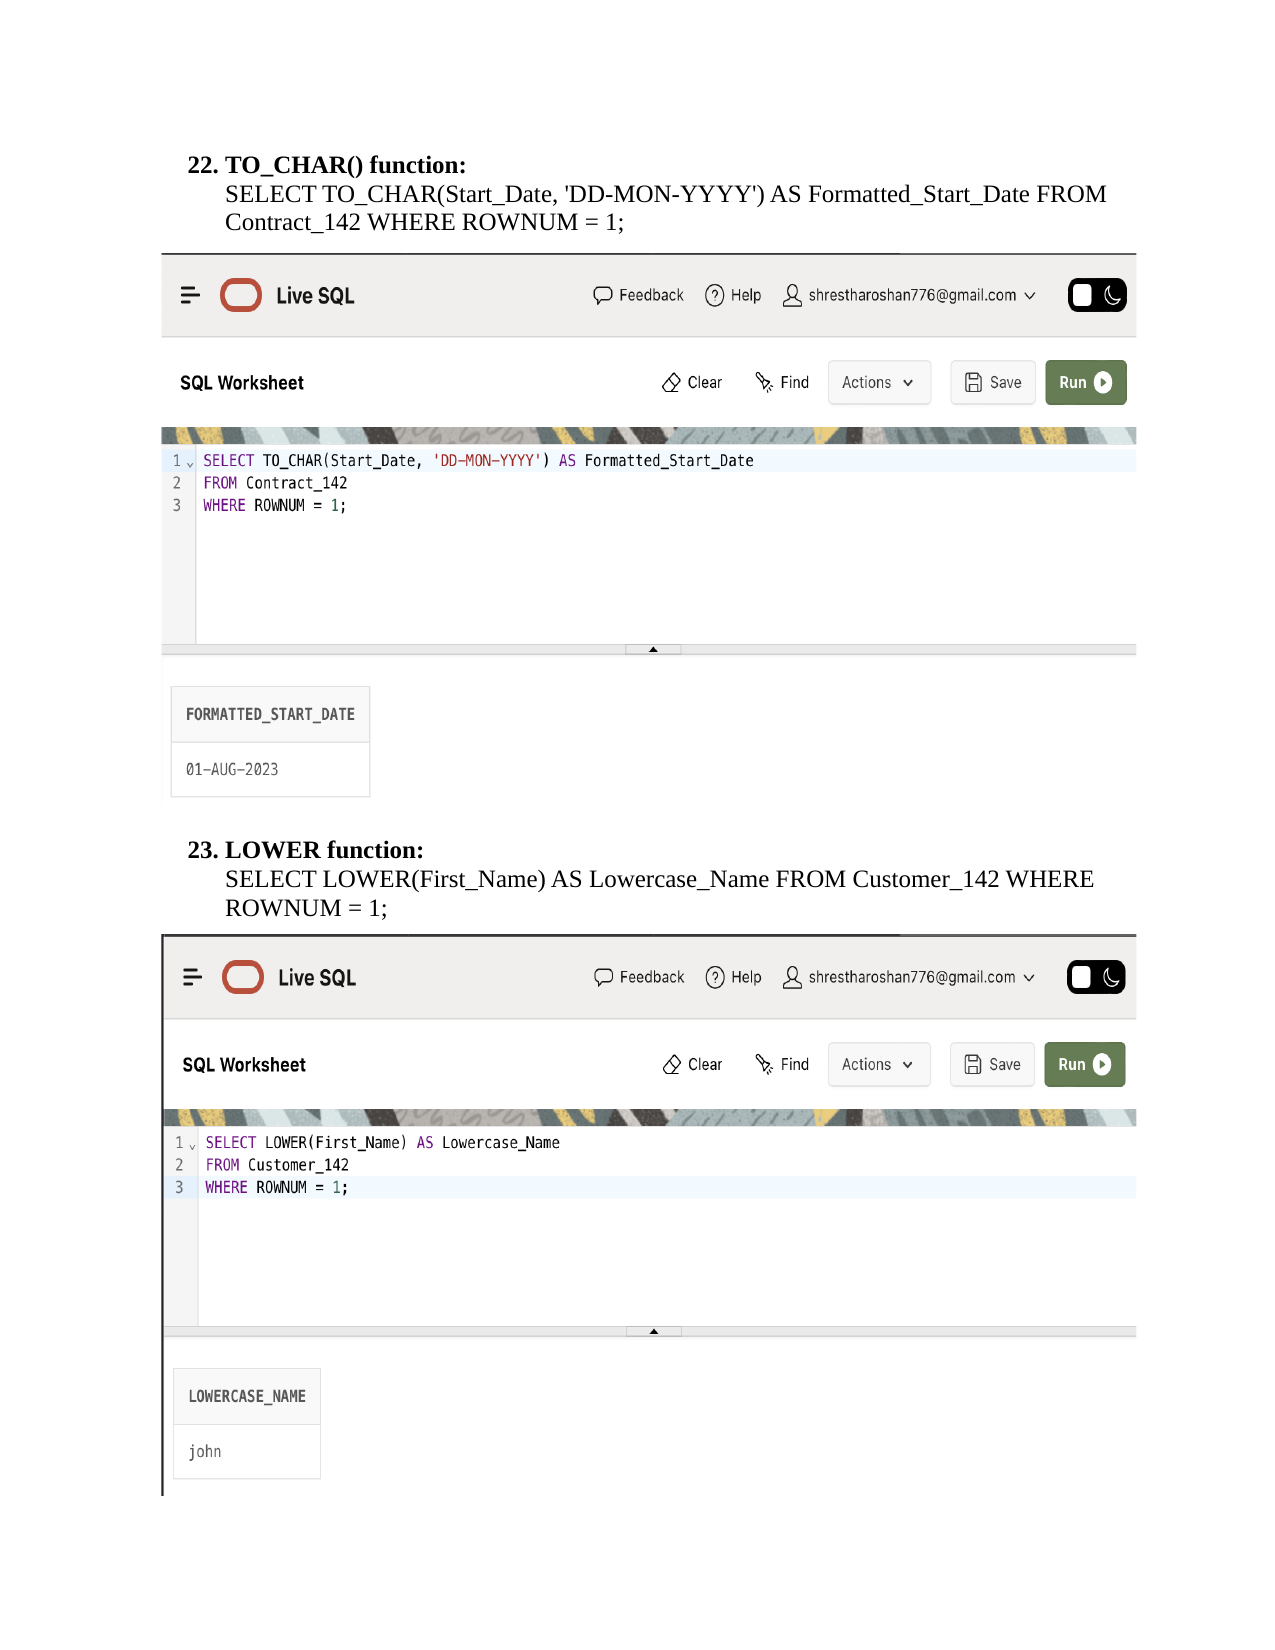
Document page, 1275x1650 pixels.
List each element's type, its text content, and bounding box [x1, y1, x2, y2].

list TO_CHAR() function: SELECT TO_CHAR(Start_Date, 'DD-MON-YYYY') AS Formatted_Start_Date FROM Contract_142 WHERE ROWNUM = 1; [187, 150, 1125, 236]
list SELECT LOWER(First_Name) AS Lowercase_Name FROM Customer_142 WHERE ROWNUM = 1; [225, 864, 1125, 921]
list LOWER function: [187, 835, 1125, 864]
picture [161, 253, 1137, 807]
picture [161, 934, 1137, 1496]
